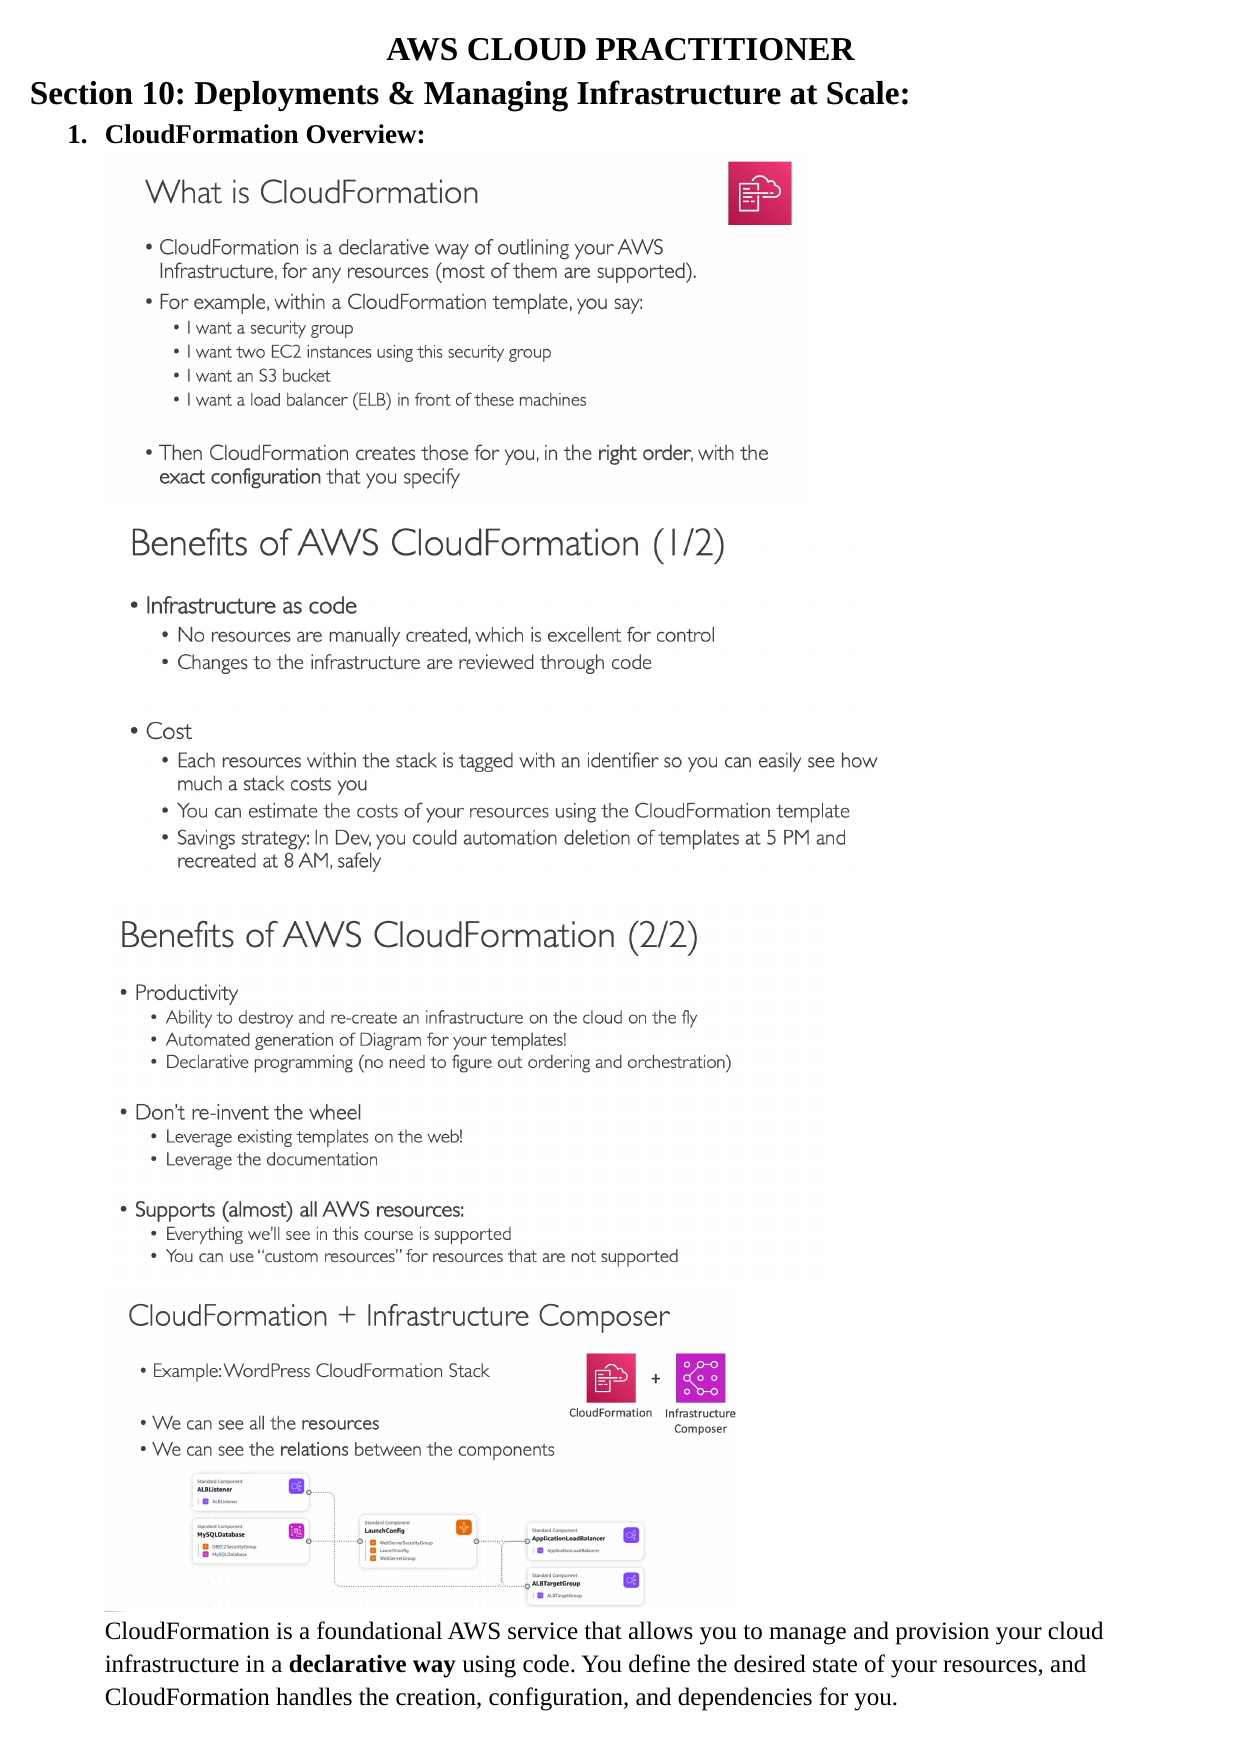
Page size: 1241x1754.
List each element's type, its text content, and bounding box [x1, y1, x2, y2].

picture [104, 902, 838, 1285]
list AWS CLOUD PRACTITIONER [29, 29, 1211, 68]
picture [104, 1289, 741, 1612]
list CloudFormation Overview: [67, 118, 1211, 149]
picture [104, 153, 811, 503]
picture [104, 508, 889, 898]
list Section 10: Deployments & Managing Infrastructure at Scale: [29, 74, 1211, 112]
list CloudFormation is a foundational AWS service that allows you to manage and provision your cloud infrastructure in a declarative way using code. You define the desired state of your resources, and CloudFormation handles the creation, configuration, and dependencies for you. [104, 1616, 1211, 1711]
